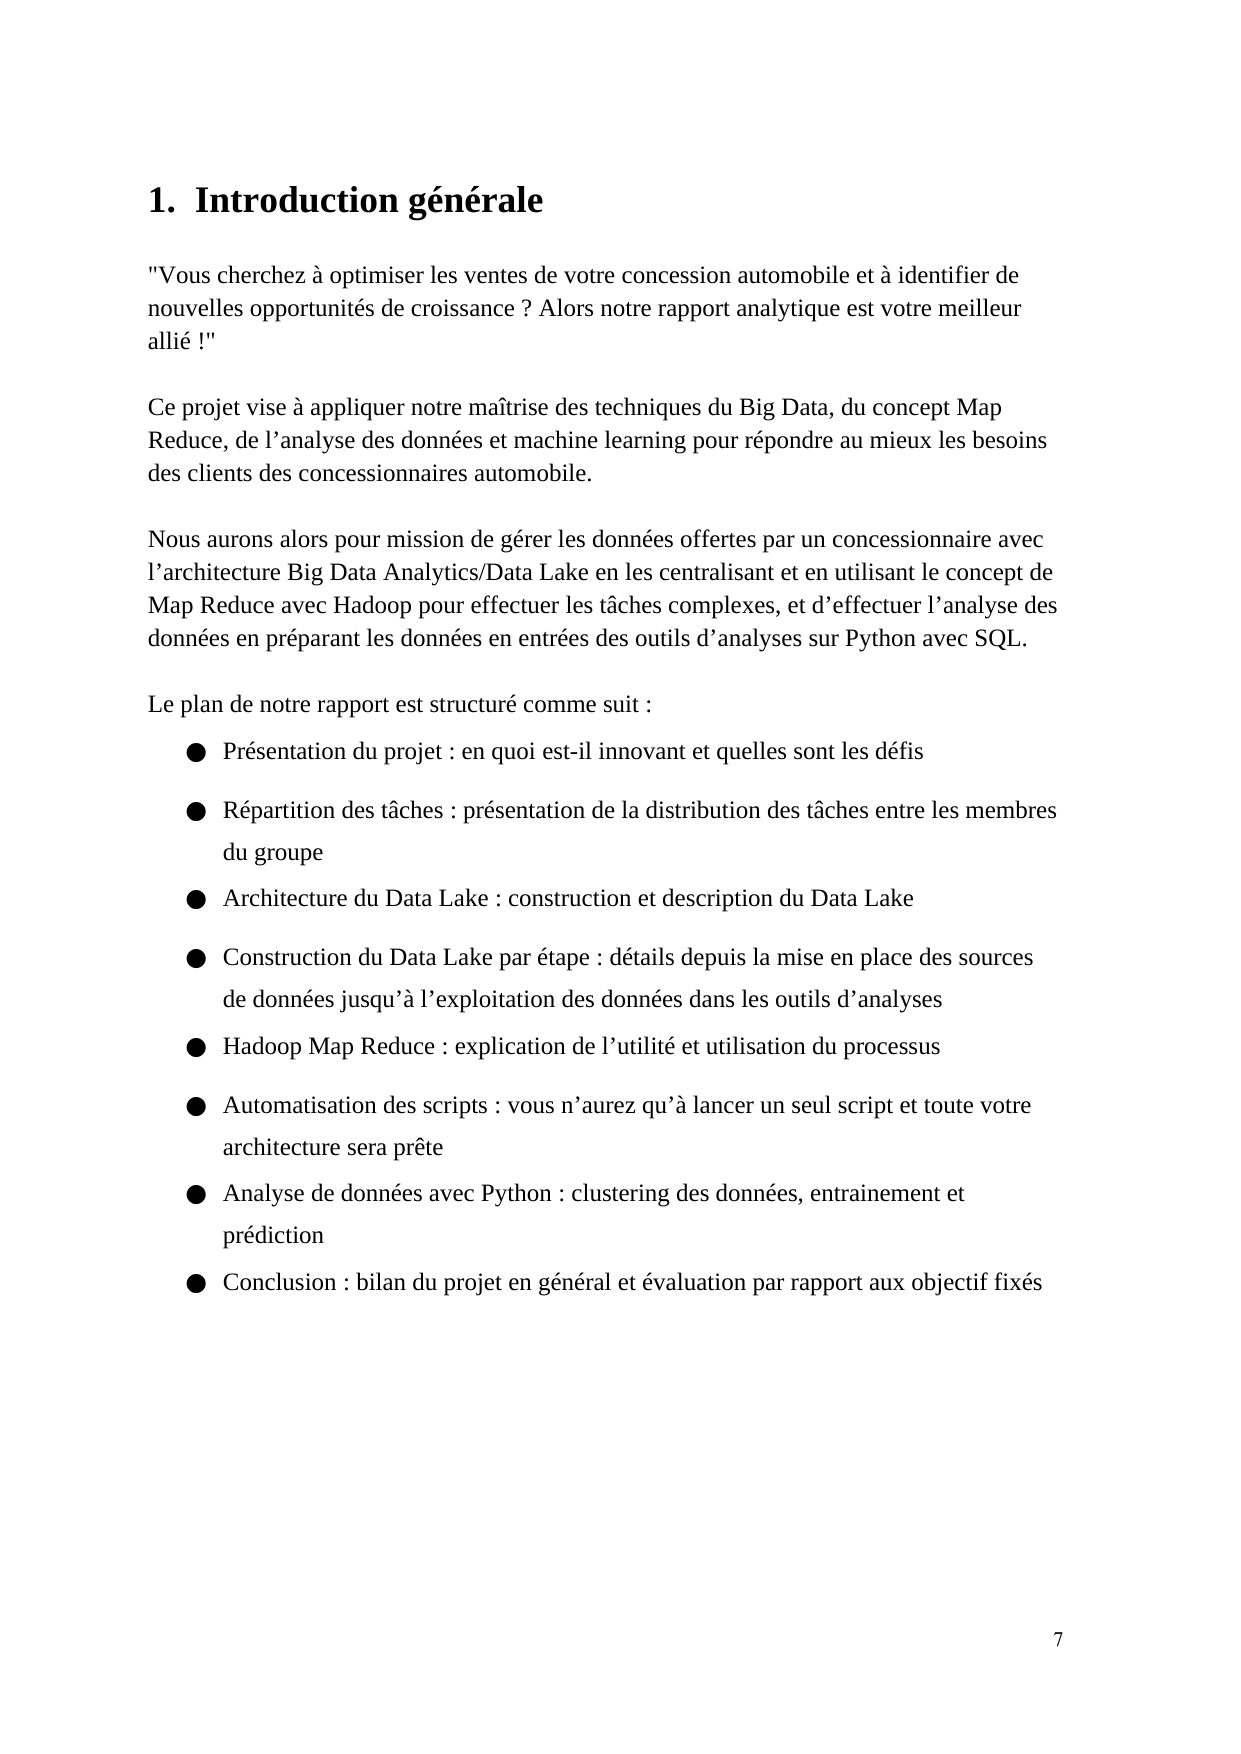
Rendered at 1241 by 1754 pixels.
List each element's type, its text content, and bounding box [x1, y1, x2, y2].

text Le plan de notre rapport est structuré comme suit : [148, 689, 1063, 718]
list Construction du Data Lake par étape : détails depuis la mise en place des sources de données jusqu’à l’exploitation des données dans les outils d’analyses [185, 929, 1063, 1013]
list Architecture du Data Lake : construction et description du Data Lake [185, 870, 1063, 921]
list Analyse de données avec Python : clustering des données, entrainement et prédiction [185, 1165, 1063, 1249]
list Répartition des tâches : présentation de la distribution des tâches entre les membres du groupe [185, 781, 1063, 866]
text "Vous cherchez à optimiser les ventes de votre concession automobile et à identifier de nouvelles opportunités de croissance ? Alors notre rapport analytique est votre meilleur allié !" [148, 260, 1063, 355]
list Automatisation des scripts : vous n’aurez qu’à lancer un seul script et toute votre architecture sera prête [185, 1076, 1063, 1160]
text Ce projet vise à appliquer notre maîtrise des techniques du Big Data, du concept Map Reduce, de l’analyse des données et machine learning pour répondre au mieux les besoins des clients des concessionnaires automobile. [148, 392, 1063, 487]
list Hadoop Map Reduce : explication de l’utilité et utilisation du processus [185, 1017, 1063, 1068]
text Nous aurons alors pour mission de gérer les données offertes par un concessionnaire avec l’architecture Big Data Analytics/Data Lake en les centralisant et en utilisant le concept de Map Reduce avec Hadoop pour effectuer les tâches complexes, et d’effectuer l’analyse des données en préparant les données en entrées des outils d’analyses sur Python avec SQL. [148, 524, 1063, 652]
list Conclusion : bilan du projet en général et évaluation par rapport aux objectif fixés [185, 1253, 1063, 1304]
list Présentation du projet : en quoi est-il innovant et quelles sont les défis [185, 722, 1063, 774]
subtitle Introduction générale [148, 178, 1063, 221]
